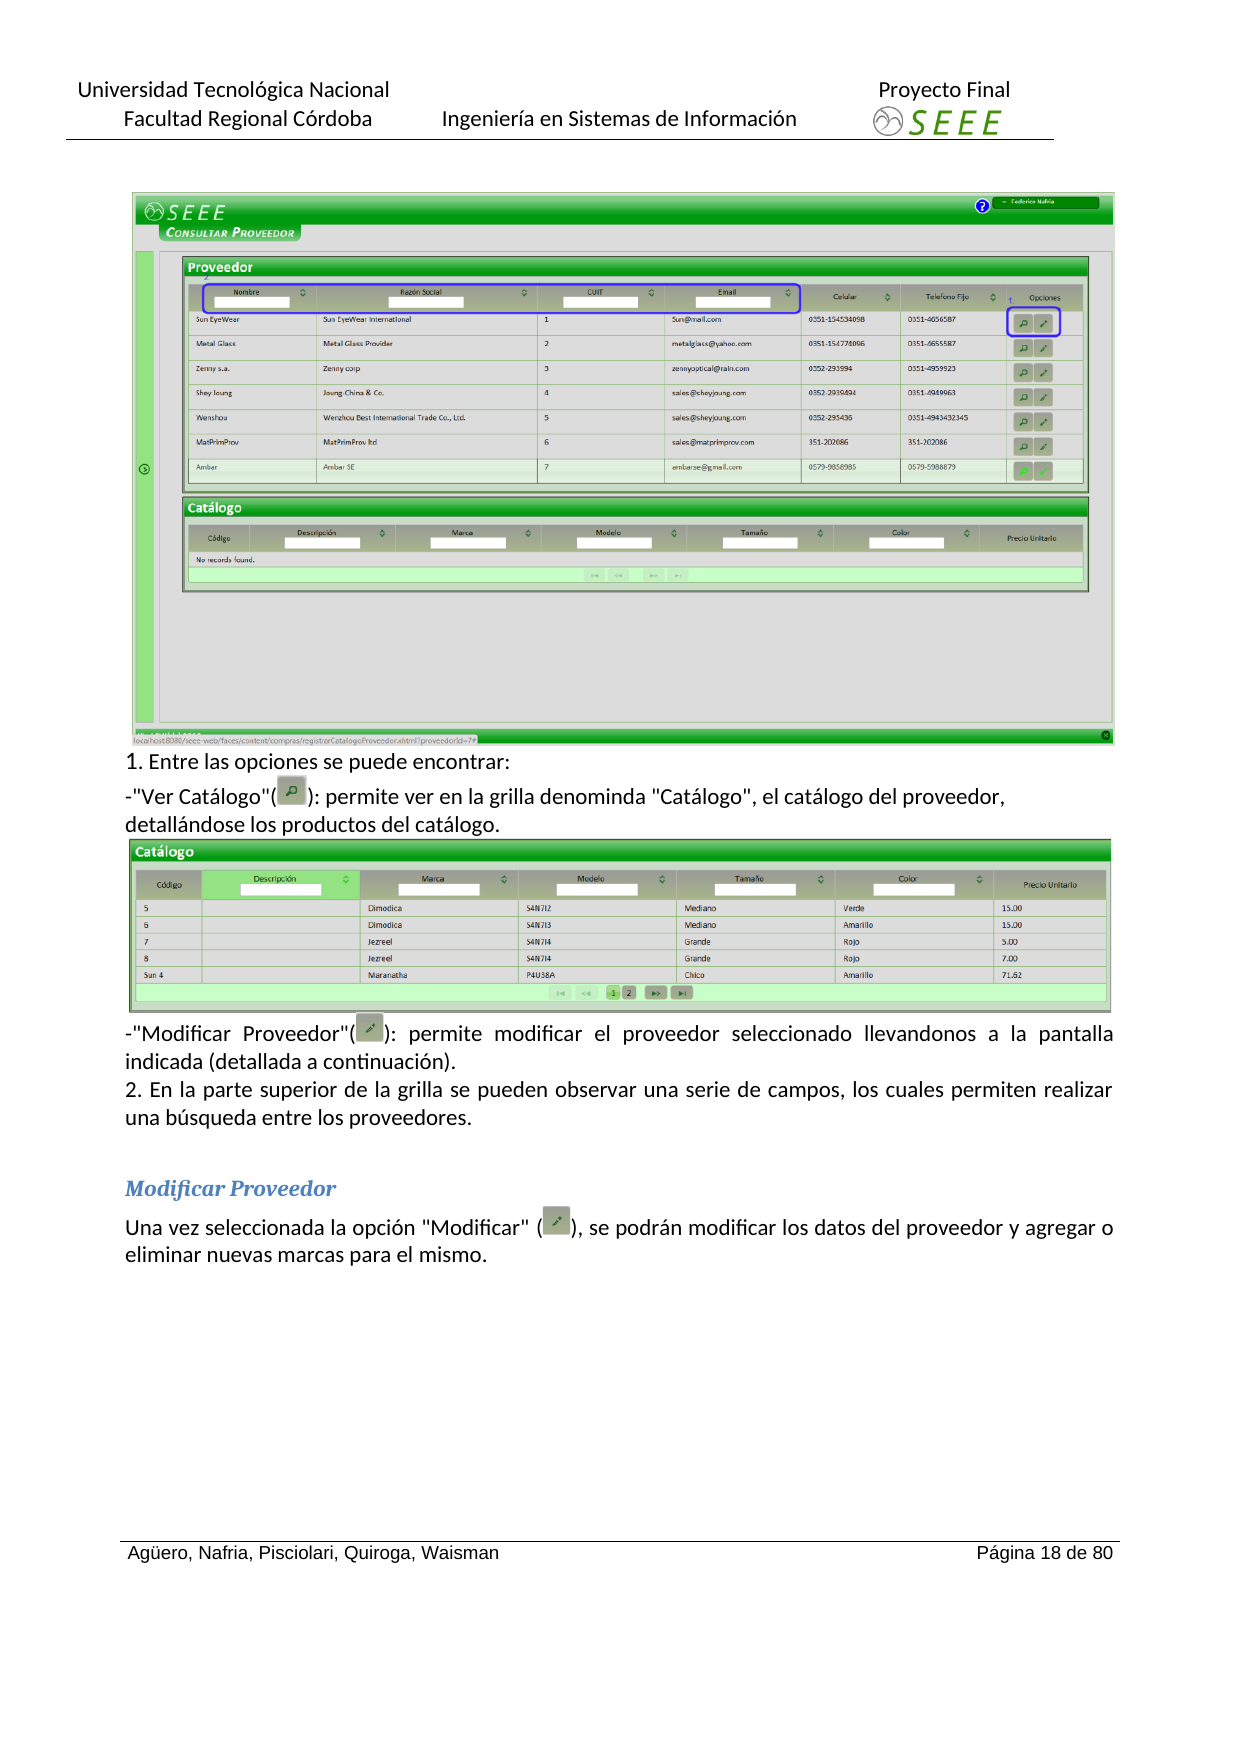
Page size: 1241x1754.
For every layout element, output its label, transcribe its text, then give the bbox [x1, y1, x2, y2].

picture [132, 192, 1115, 746]
picture [542, 1206, 571, 1235]
picture [873, 103, 1004, 139]
text -"Ver Catálogo"(): permite ver en la grilla denominda "Catálogo", el catálogo del proveedor, detallándose los productos del catálogo. [125, 776, 1115, 838]
picture [128, 838, 1112, 1042]
text 2. En la parte superior de la grilla se pueden observar una serie de campos, los cuales permiten realizar una búsqueda entre los proveedores. [125, 1075, 1115, 1131]
picture [277, 775, 307, 805]
text -"Modificar Proveedor"(): permite modificar el proveedor seleccionado llevandonos a la pantalla indicada (detallada a continuación). [125, 1012, 1115, 1075]
text 1. Entre las opciones se puede encontrar: [125, 745, 1115, 776]
subtitle Modificar Proveedor [125, 1176, 1115, 1202]
text Una vez seleccionada la opción "Modificar" (), se podrán modificar los datos del proveedor y agregar o eliminar nuevas marcas para el mismo. [125, 1206, 1115, 1269]
